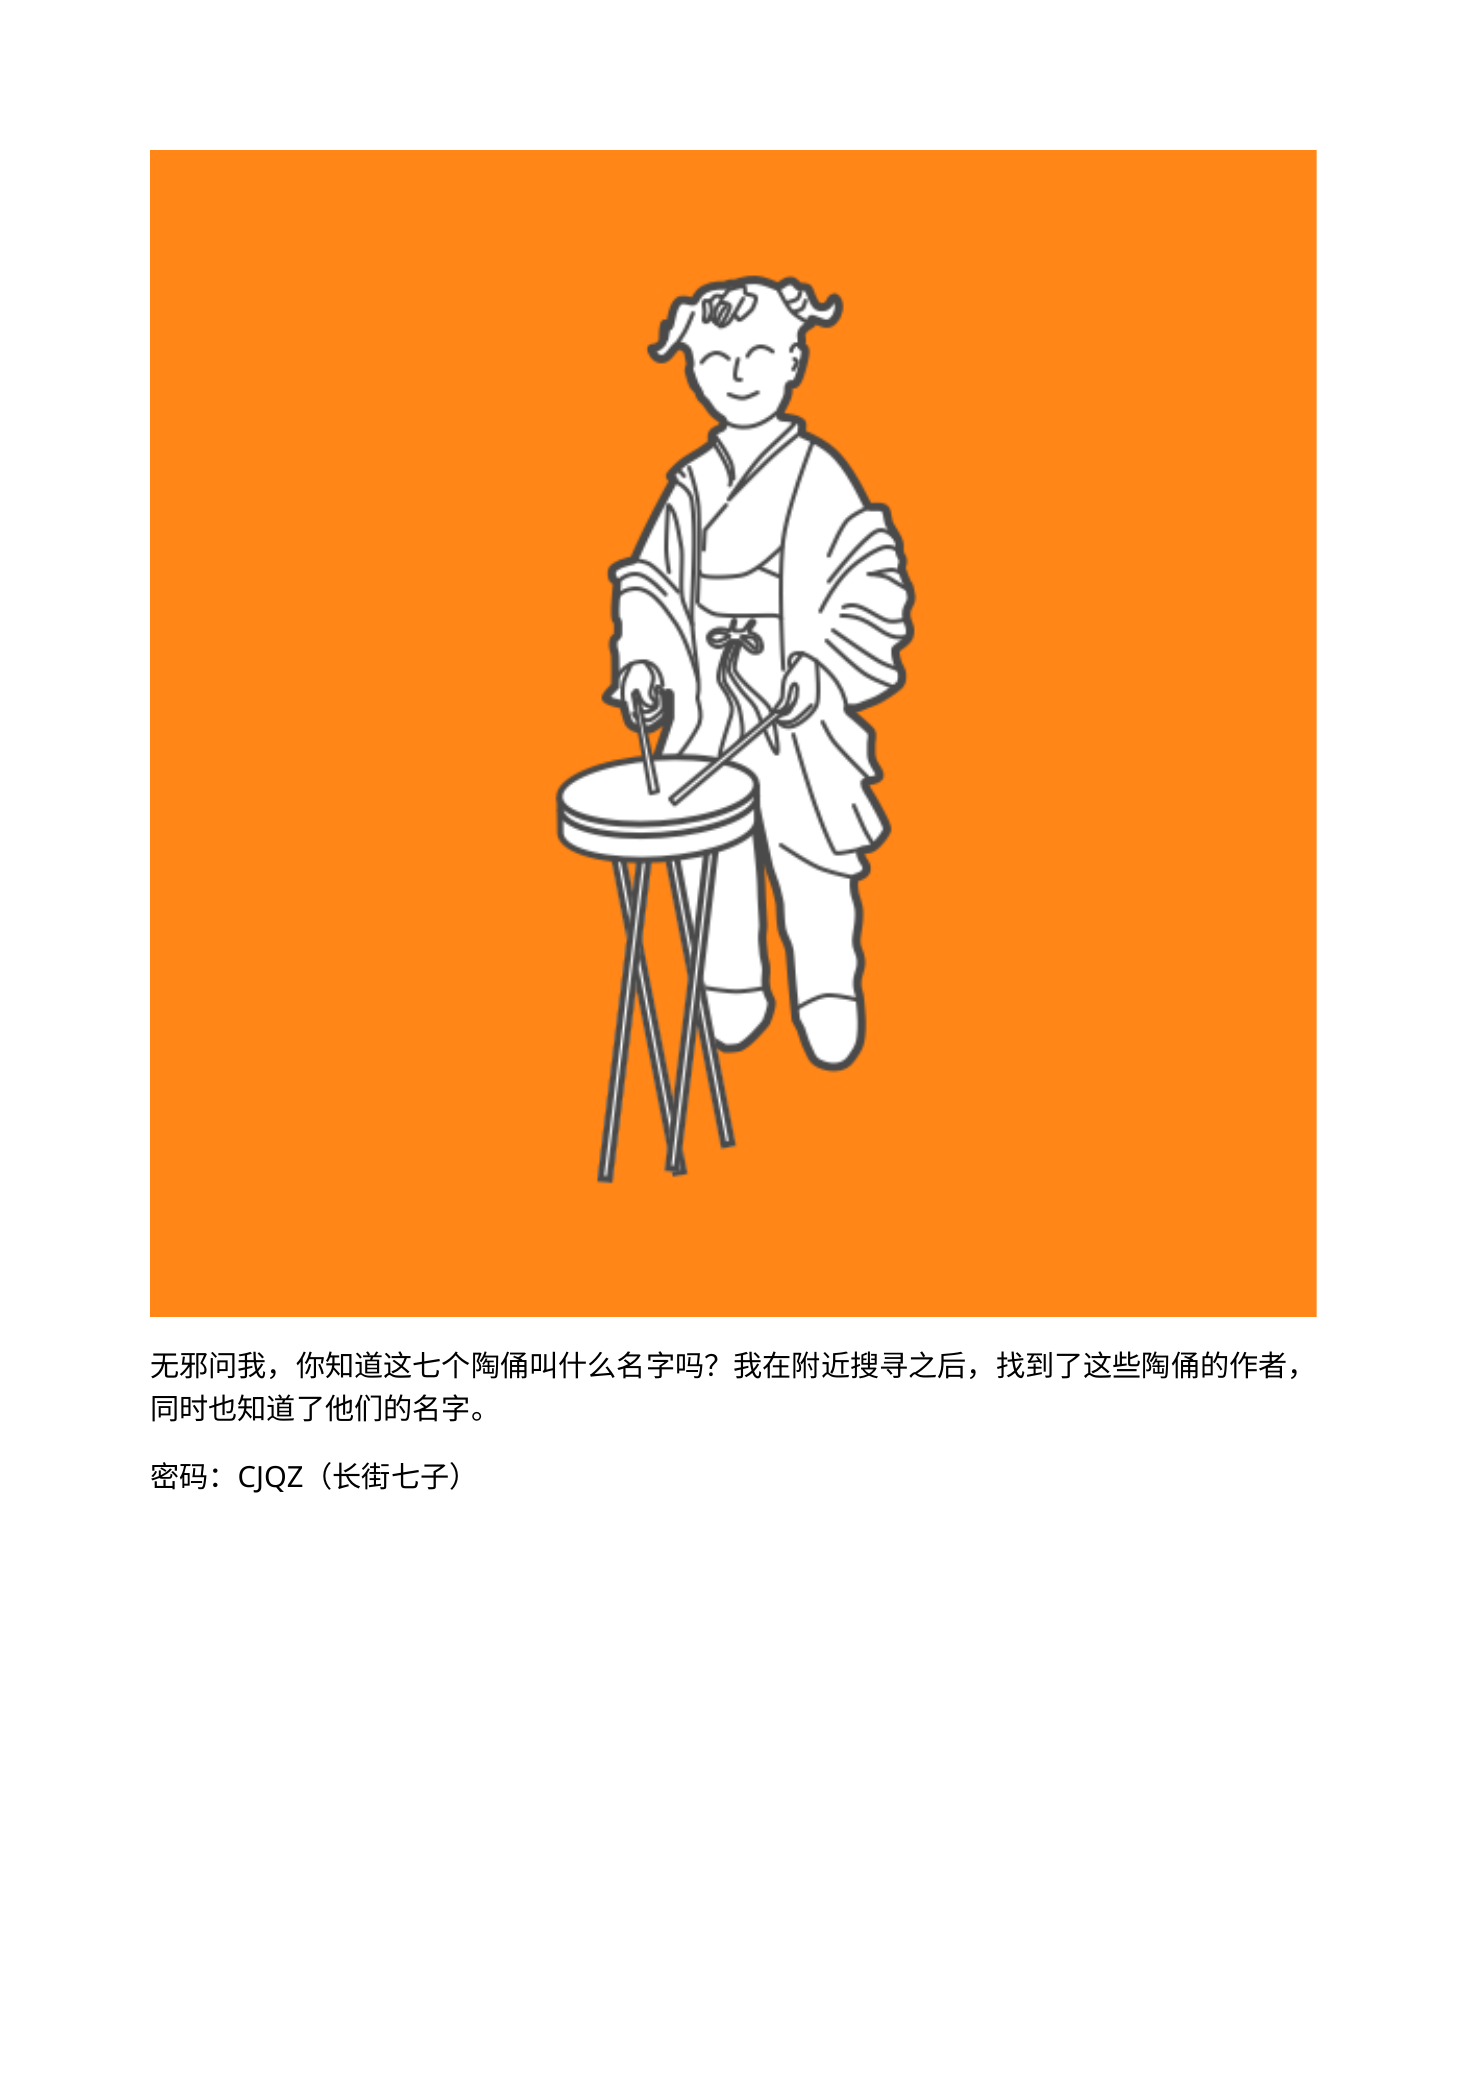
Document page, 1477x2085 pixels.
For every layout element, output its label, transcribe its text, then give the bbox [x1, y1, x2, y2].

text 密码：CJQZ（长街七子） [150, 1454, 1326, 1496]
text 无邪问我，你知道这七个陶俑叫什么名字吗？我在附近搜寻之后，找到了这些陶俑的作者，同时也知道了他们的名字。 [150, 1343, 1326, 1428]
picture [150, 150, 1317, 1317]
